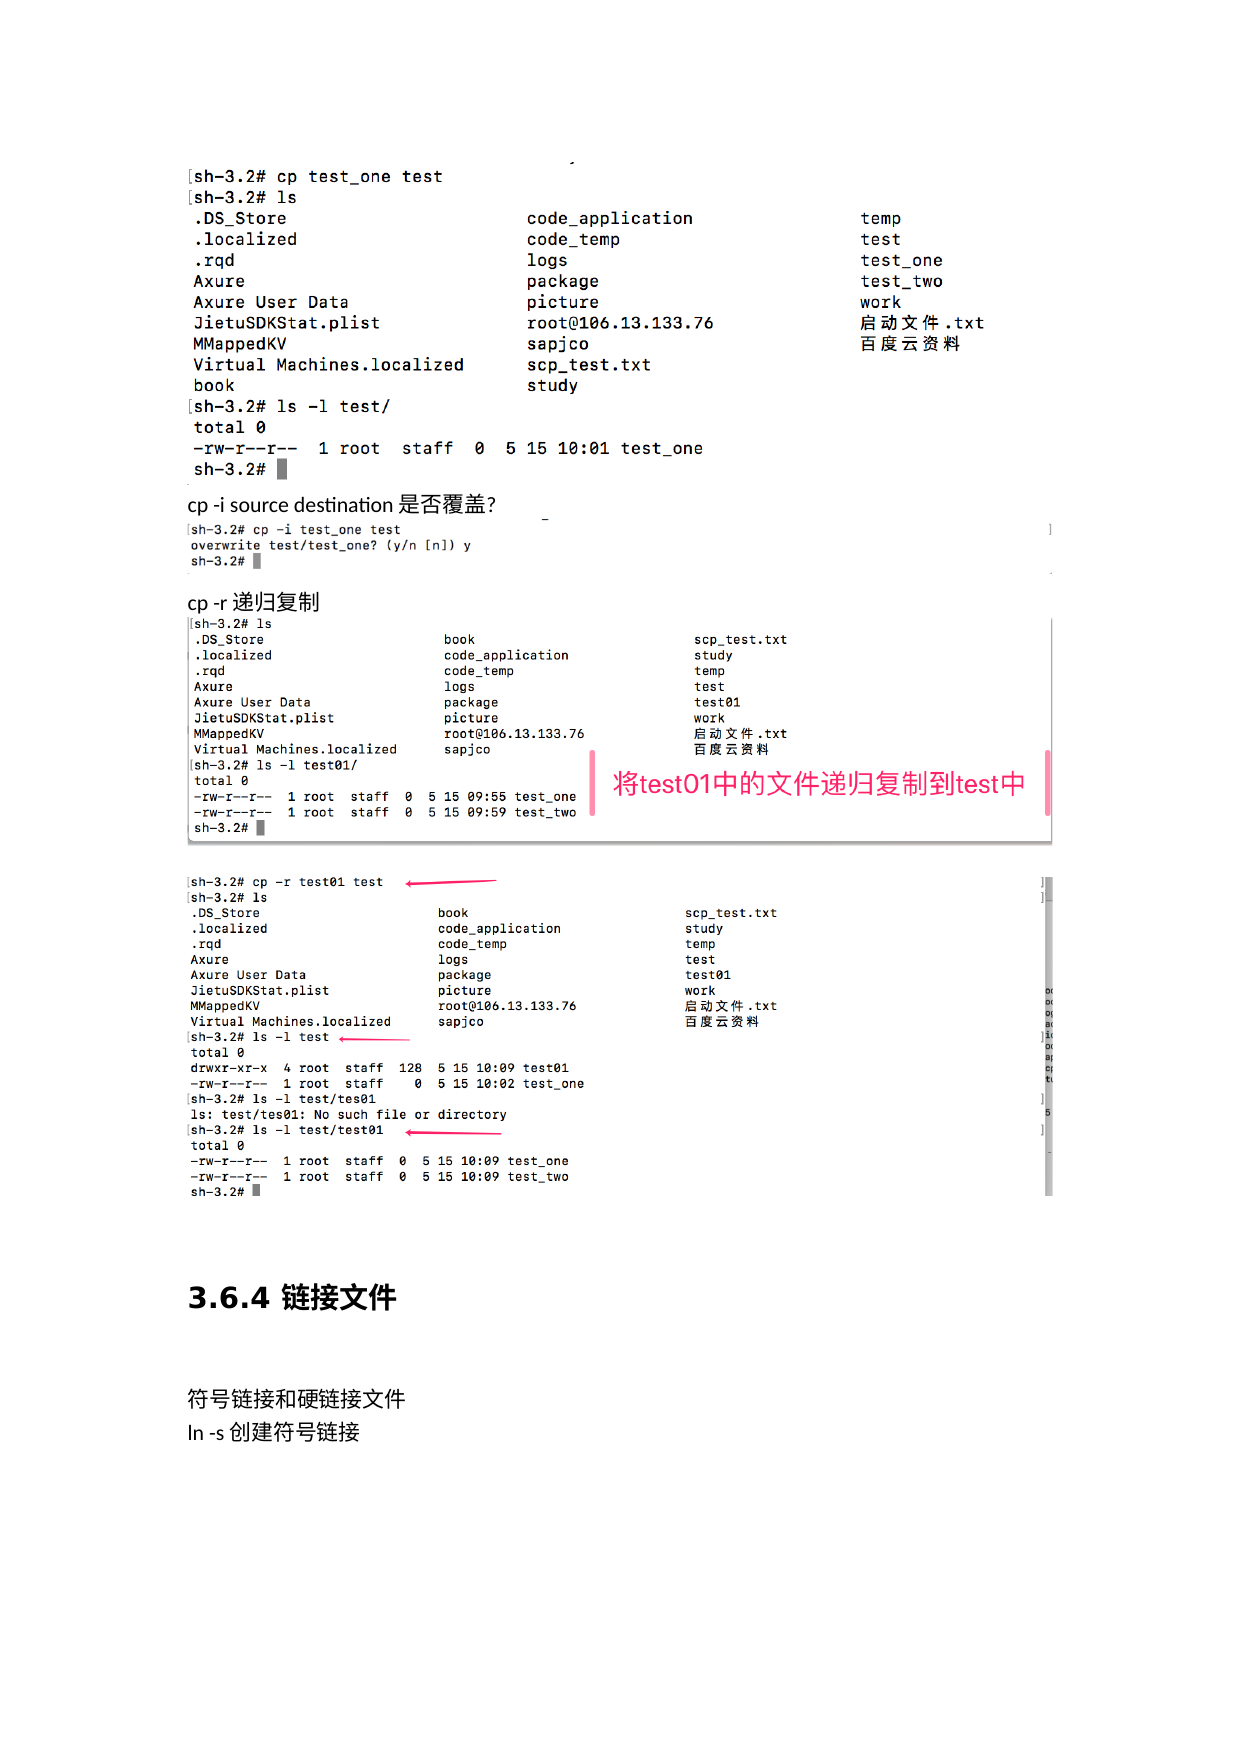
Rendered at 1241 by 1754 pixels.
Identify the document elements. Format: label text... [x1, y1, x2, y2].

picture [187, 617, 1053, 846]
subtitle 3.6.4 链接文件 [187, 1264, 1053, 1329]
picture [187, 519, 1052, 574]
text cp -r 递归复制 [187, 584, 1053, 617]
text ln -s 创建符号链接 [187, 1414, 1053, 1447]
text 符号链接和硬链接文件 [187, 1382, 1053, 1414]
picture [187, 877, 1053, 1196]
picture [187, 162, 1053, 485]
text cp -i source destination 是否覆盖? [187, 487, 1053, 519]
